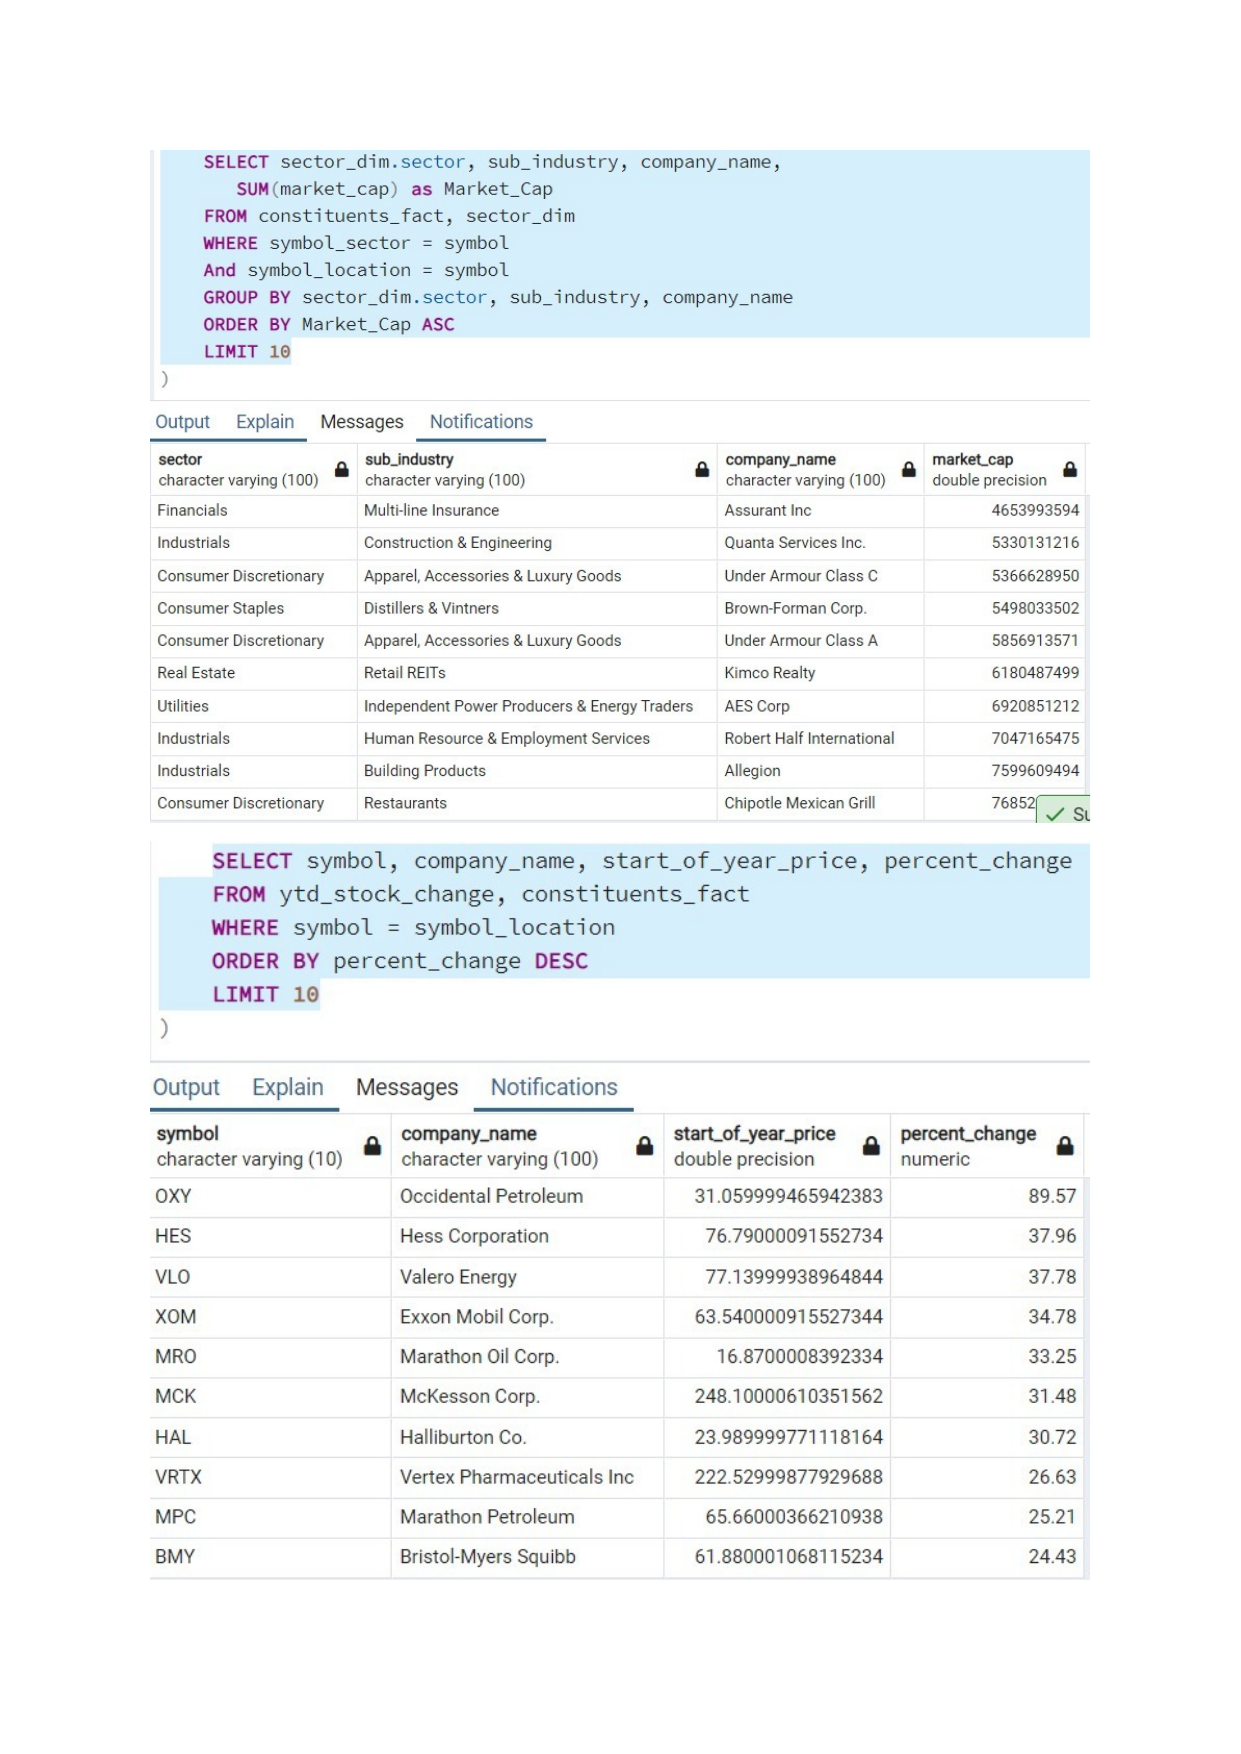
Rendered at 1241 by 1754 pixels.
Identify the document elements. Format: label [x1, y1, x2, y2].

picture [150, 150, 1091, 823]
picture [150, 841, 1091, 1580]
